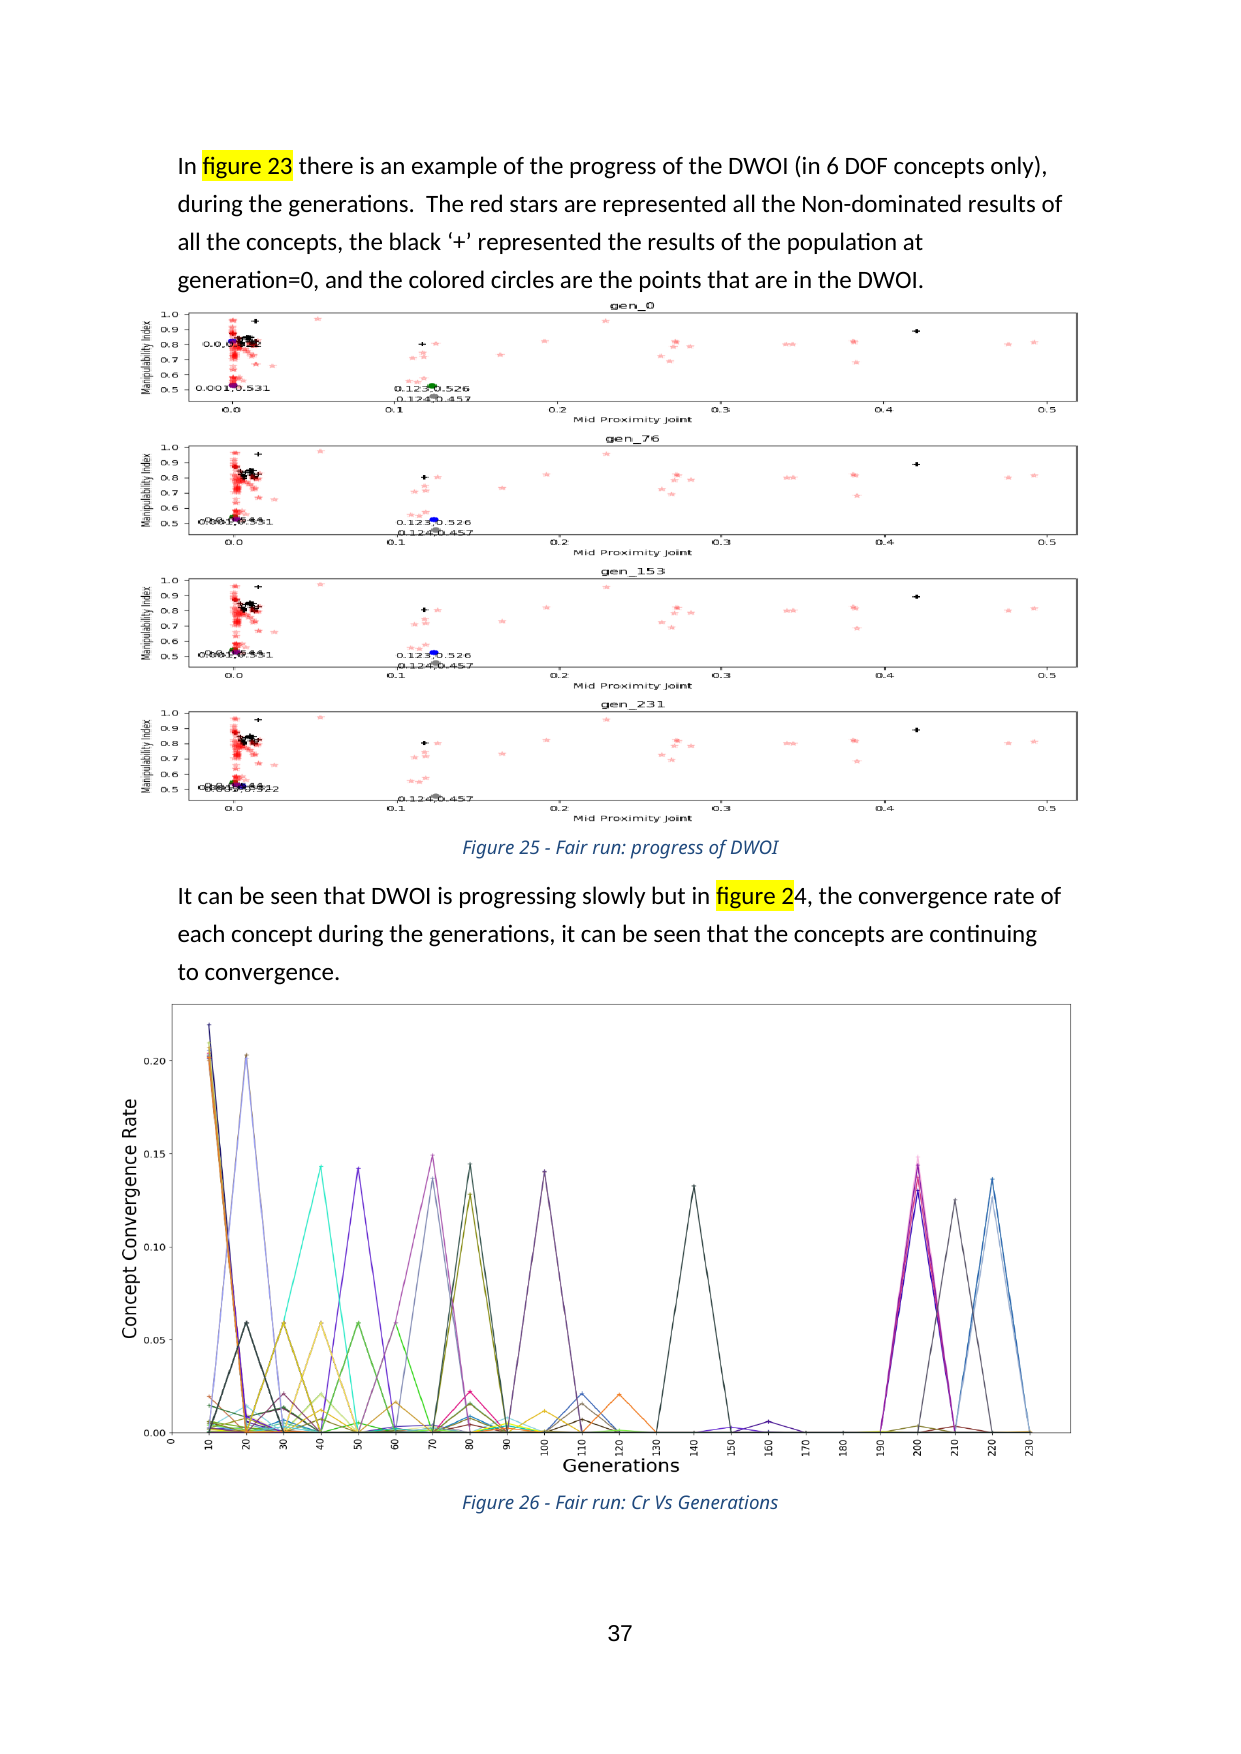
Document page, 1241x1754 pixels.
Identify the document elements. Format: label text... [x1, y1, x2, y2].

picture [102, 994, 1090, 1481]
text It can be seen that DWOI is progressing slowly but in figure 24, the convergence rate of each concept during the generations, it can be seen that the concepts are continuing to convergence. [177, 880, 1063, 987]
text In figure 23 there is an example of the progress of the DWOI (in 6 DOF concepts only), during the generations. The red stars are represented all the Non-dominated results of all the concepts, the black ‘+’ represented the results of the population at generation=0, and the colored circles are the points that are in the DWOI. [177, 150, 1063, 295]
picture [139, 302, 1093, 826]
